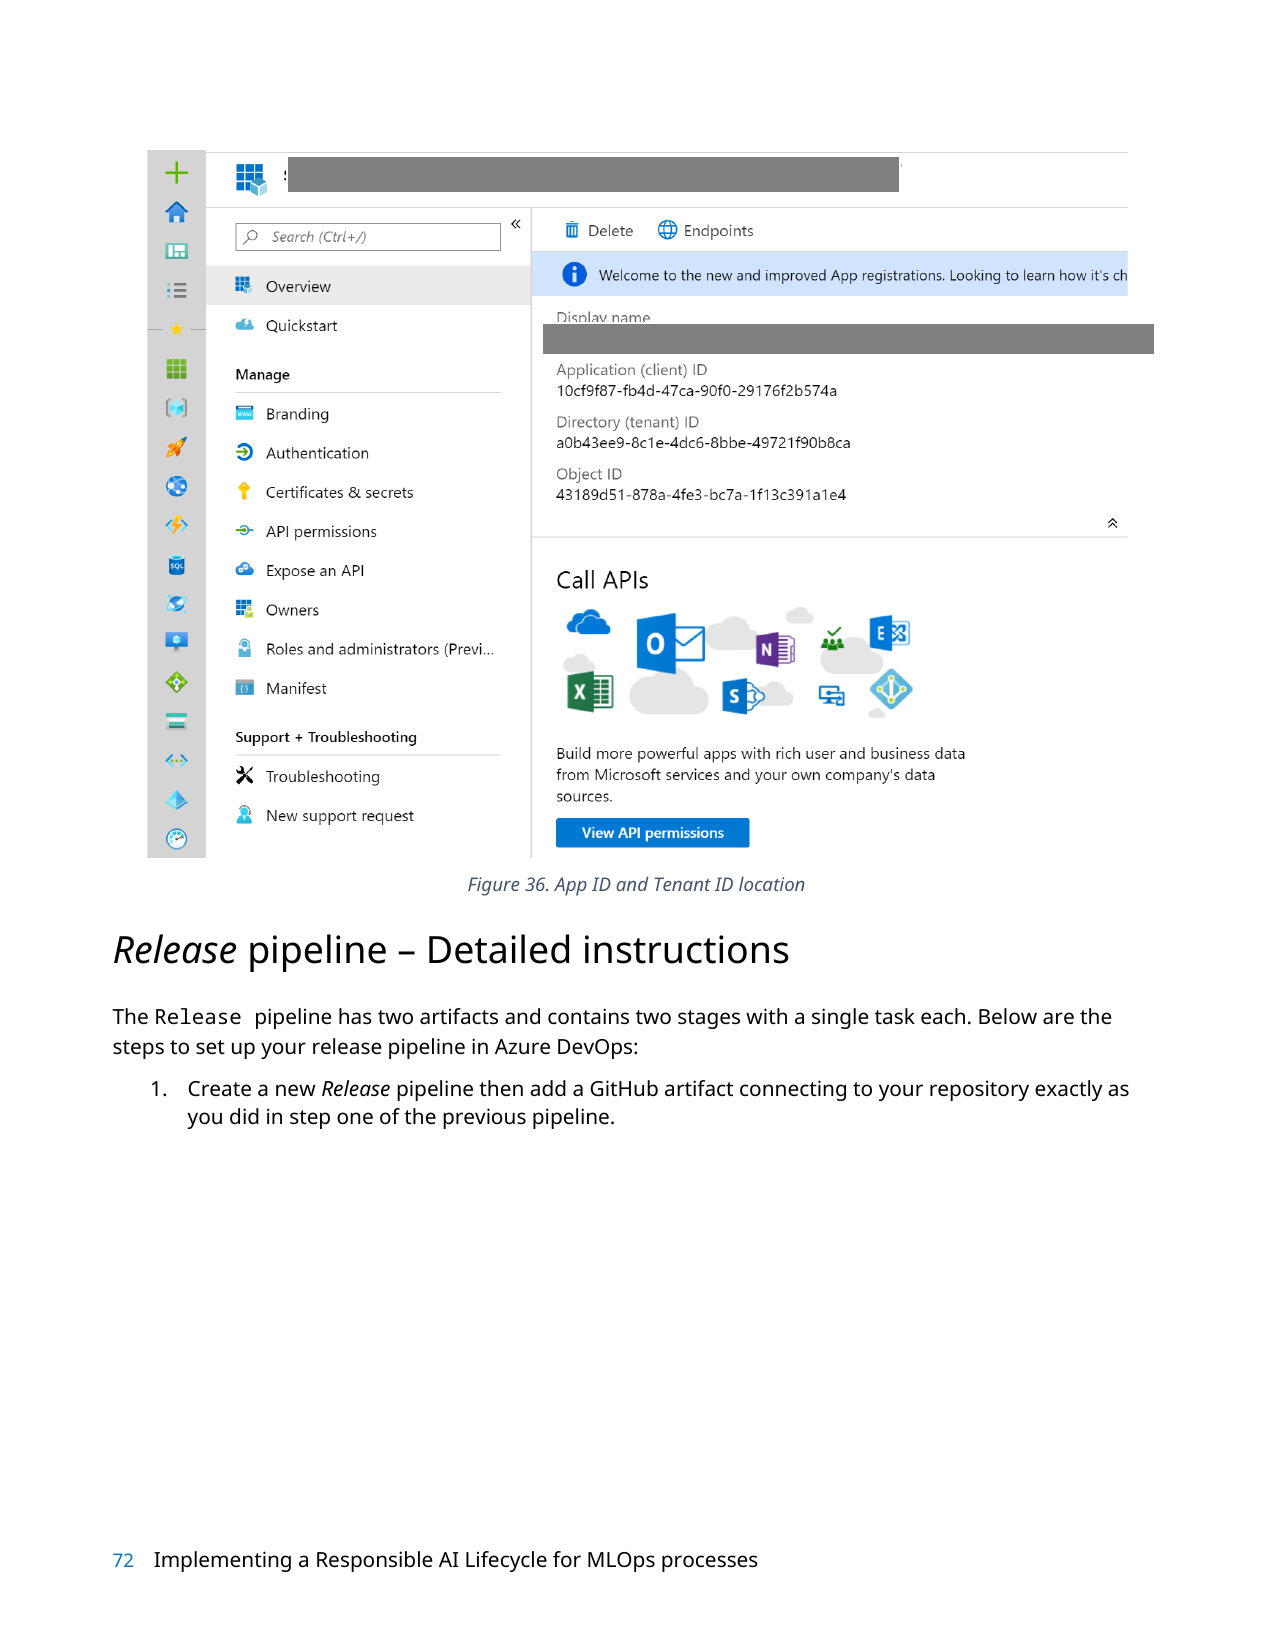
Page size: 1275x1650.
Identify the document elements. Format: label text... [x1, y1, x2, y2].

text The Release pipeline has two artifacts and contains two stages with a single task each. Below are the steps to set up your release pipeline in Azure DevOps: [112, 1002, 1162, 1060]
list Create a new Release pipeline then add a GitHub artifact connecting to your repository exactly as you did in step one of the previous pipeline. [150, 1074, 1162, 1131]
picture [147, 150, 1128, 858]
subtitle Release pipeline – Detailed instructions [112, 923, 1162, 974]
